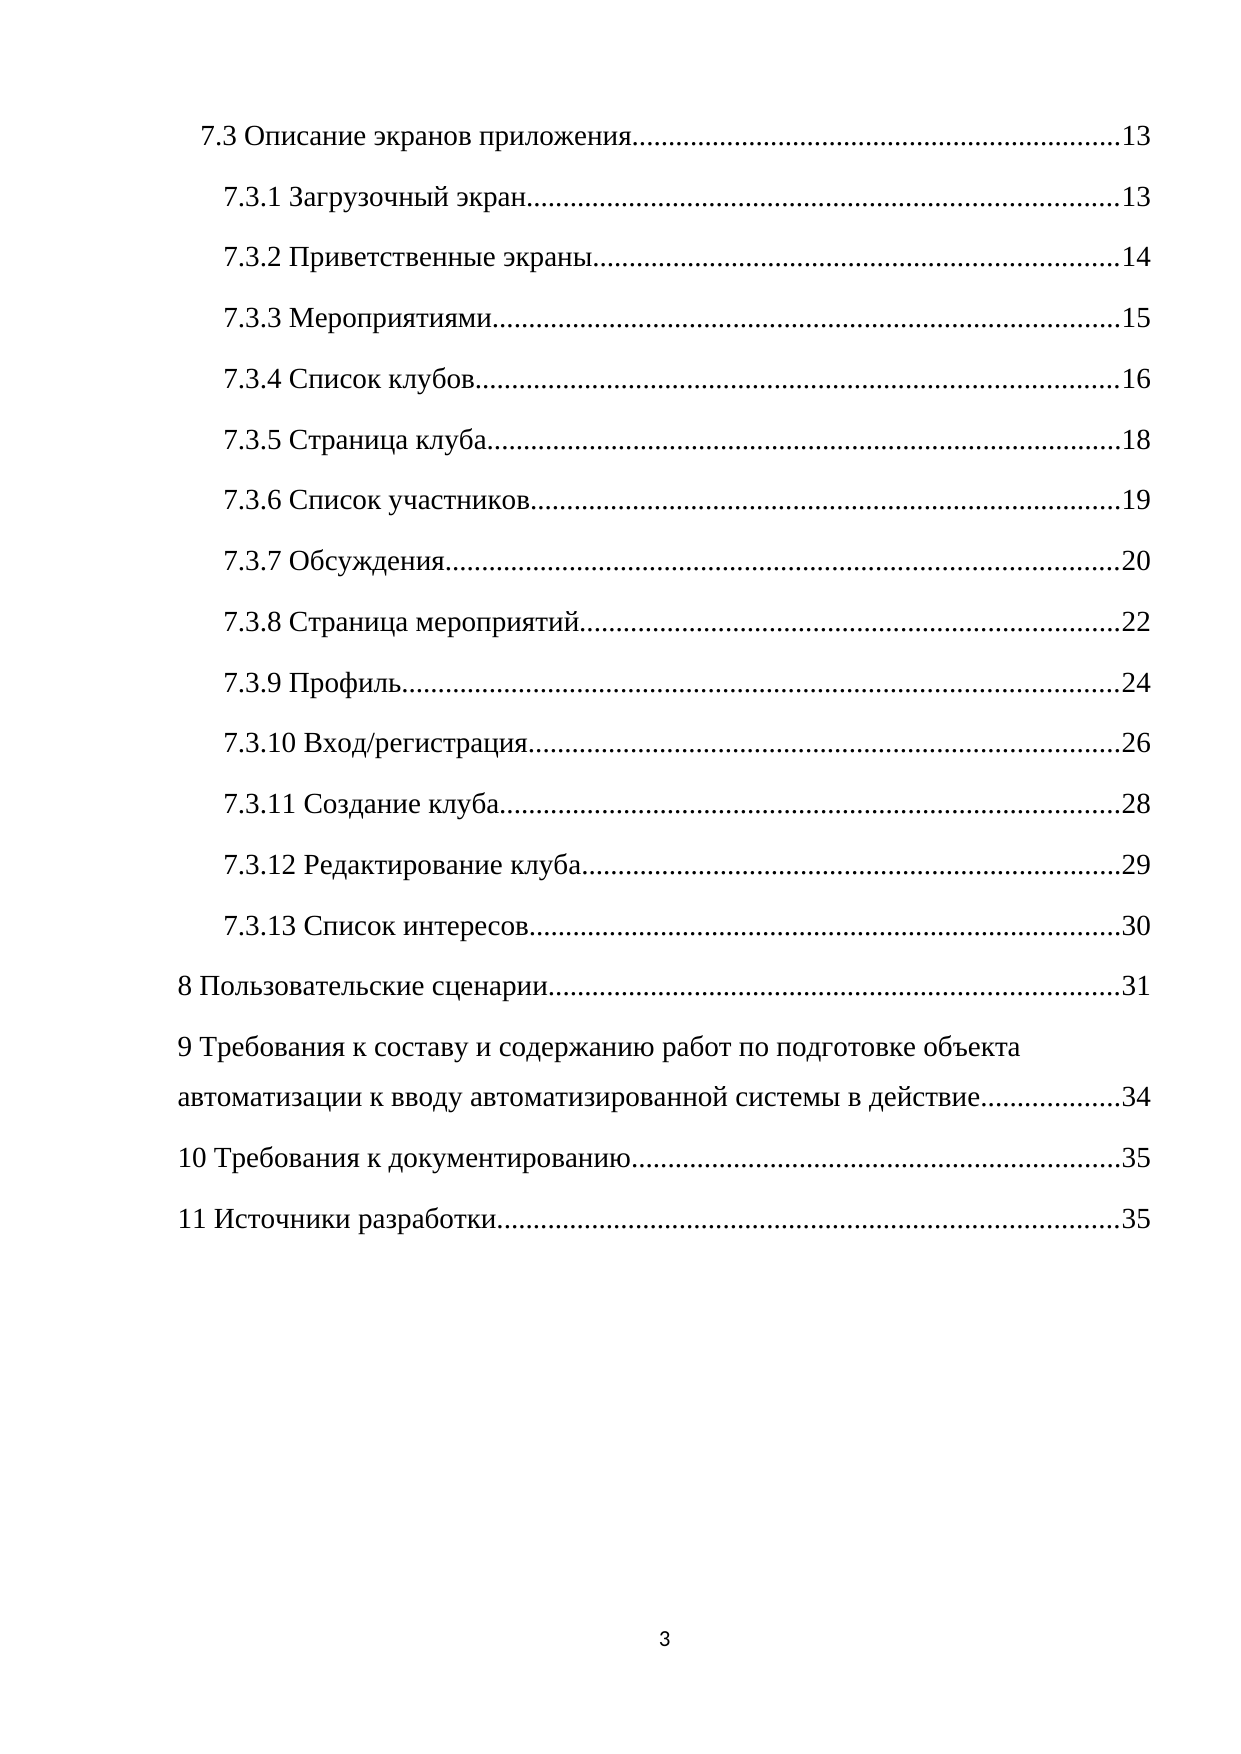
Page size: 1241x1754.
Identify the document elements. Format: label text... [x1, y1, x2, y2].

text 7.3.5 Страница клуба 18 [223, 422, 1152, 455]
text 7.3.7 Обсуждения 20 [223, 543, 1152, 577]
text 10 Требования к документированию 35 [177, 1140, 1152, 1174]
text 7.3.1 Загрузочный экран 13 [223, 179, 1152, 212]
text 7.3.11 Создание клуба 28 [223, 786, 1152, 820]
text 11 Источники разработки 35 [177, 1201, 1152, 1234]
text 8 Пользовательские сценарии 31 [177, 968, 1152, 1002]
text 7.3.2 Приветственные экраны 14 [223, 239, 1152, 273]
text 9 Требования к составу и содержанию работ по подготовке объекта автоматизации к вводу автоматизированной системы в действие 34 [177, 1029, 1152, 1113]
text 7.3.8 Страница мероприятий 22 [223, 604, 1152, 637]
text 7.3.12 Редактирование клуба 29 [223, 847, 1152, 880]
text 7.3.4 Список клубов 16 [223, 361, 1152, 394]
text 7.3.3 Мероприятиями 15 [223, 300, 1152, 334]
text 7.3.10 Вход/регистрация 26 [223, 725, 1152, 759]
text 7.3.13 Список интересов 30 [223, 908, 1152, 941]
text 7.3.6 Список участников 19 [223, 482, 1152, 516]
text 7.3.9 Профиль 24 [223, 665, 1152, 698]
text 7.3 Описание экранов приложения 13 [200, 118, 1152, 152]
